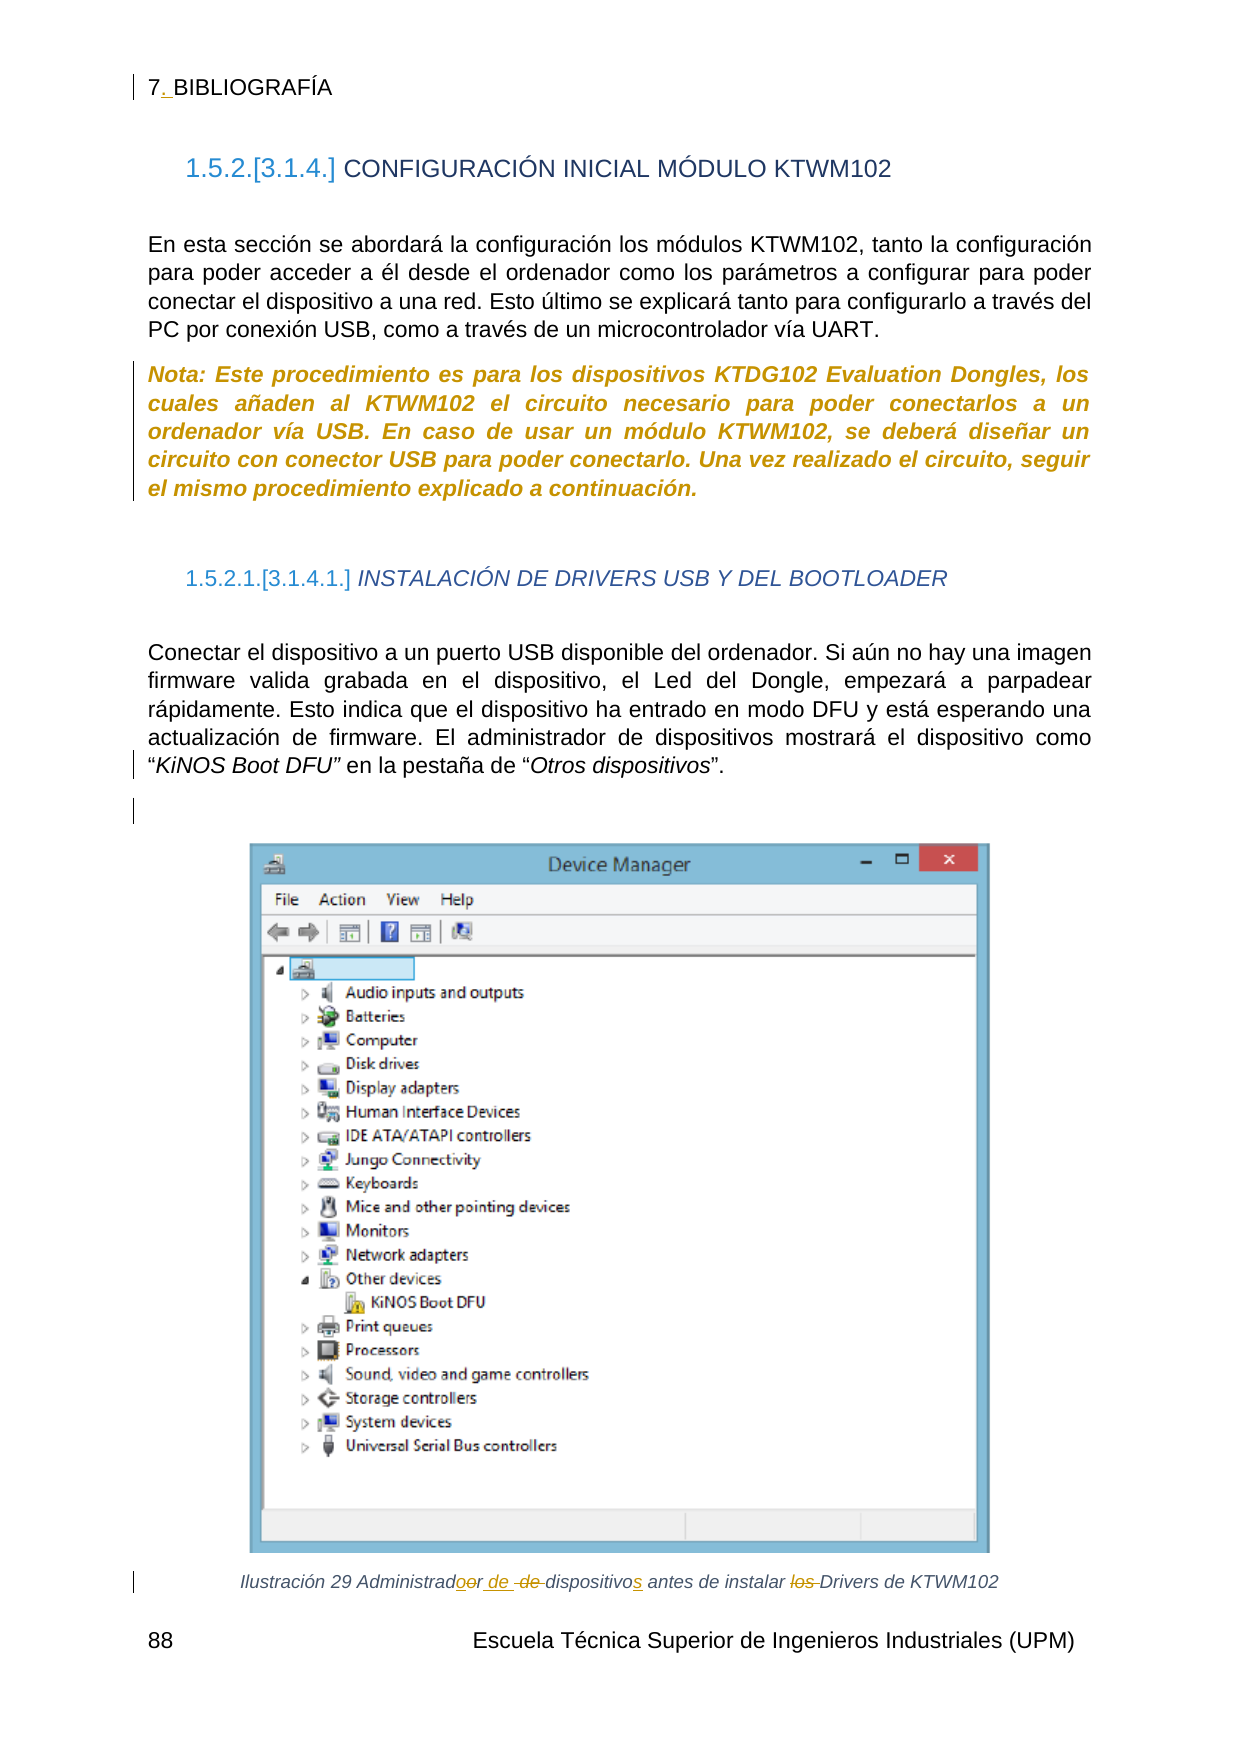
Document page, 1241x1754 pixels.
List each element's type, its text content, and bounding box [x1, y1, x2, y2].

text Nota: Este procedimiento es para los dispositivos KTDG102 Evaluation Dongles, los cuales añaden al KTWM102 el circuito necesario para poder conectarlos a un ordenador vía USB. En caso de usar un módulo KTWM102, se deberá diseñar un circuito con conector USB para poder conectarlo. Una vez realizado el circuito, seguir el mismo procedimiento explicado a continuación. [148, 361, 1092, 501]
picture [247, 842, 993, 1553]
text En esta sección se abordará la configuración los módulos KTWM102, tanto la configuración para poder acceder a él desde el ordenador como los parámetros a configurar para poder conectar el dispositivo a una red. Esto último se explicará tanto para configurarlo a través del PC por conexión USB, como a través de un microcontrolador vía UART. [148, 231, 1092, 342]
text Conectar el dispositivo a un puerto USB disponible del ordenador. Si aún no hay una imagen firmware valida grabada en el dispositivo, el Led del Dongle, empezará a parpadear rápidamente. Esto indica que el dispositivo ha entrado en modo DFU y está esperando una actualización de firmware. El administrador de dispositivos mostrará el dispositivo como “KiNOS Boot DFU” en la pestaña de “Otros dispositivos”. [148, 639, 1092, 779]
text Ilustración 27 Administradrdispositivo antes de instalar Drivers de KTWM102 [148, 1571, 1092, 1593]
subtitle INSTALACIÓN DE DRIVERS USB Y DEL BOOTLOADER [185, 565, 1092, 591]
subtitle CONFIGURACIÓN INICIAL MÓDULO KTWM102 [185, 152, 1092, 183]
